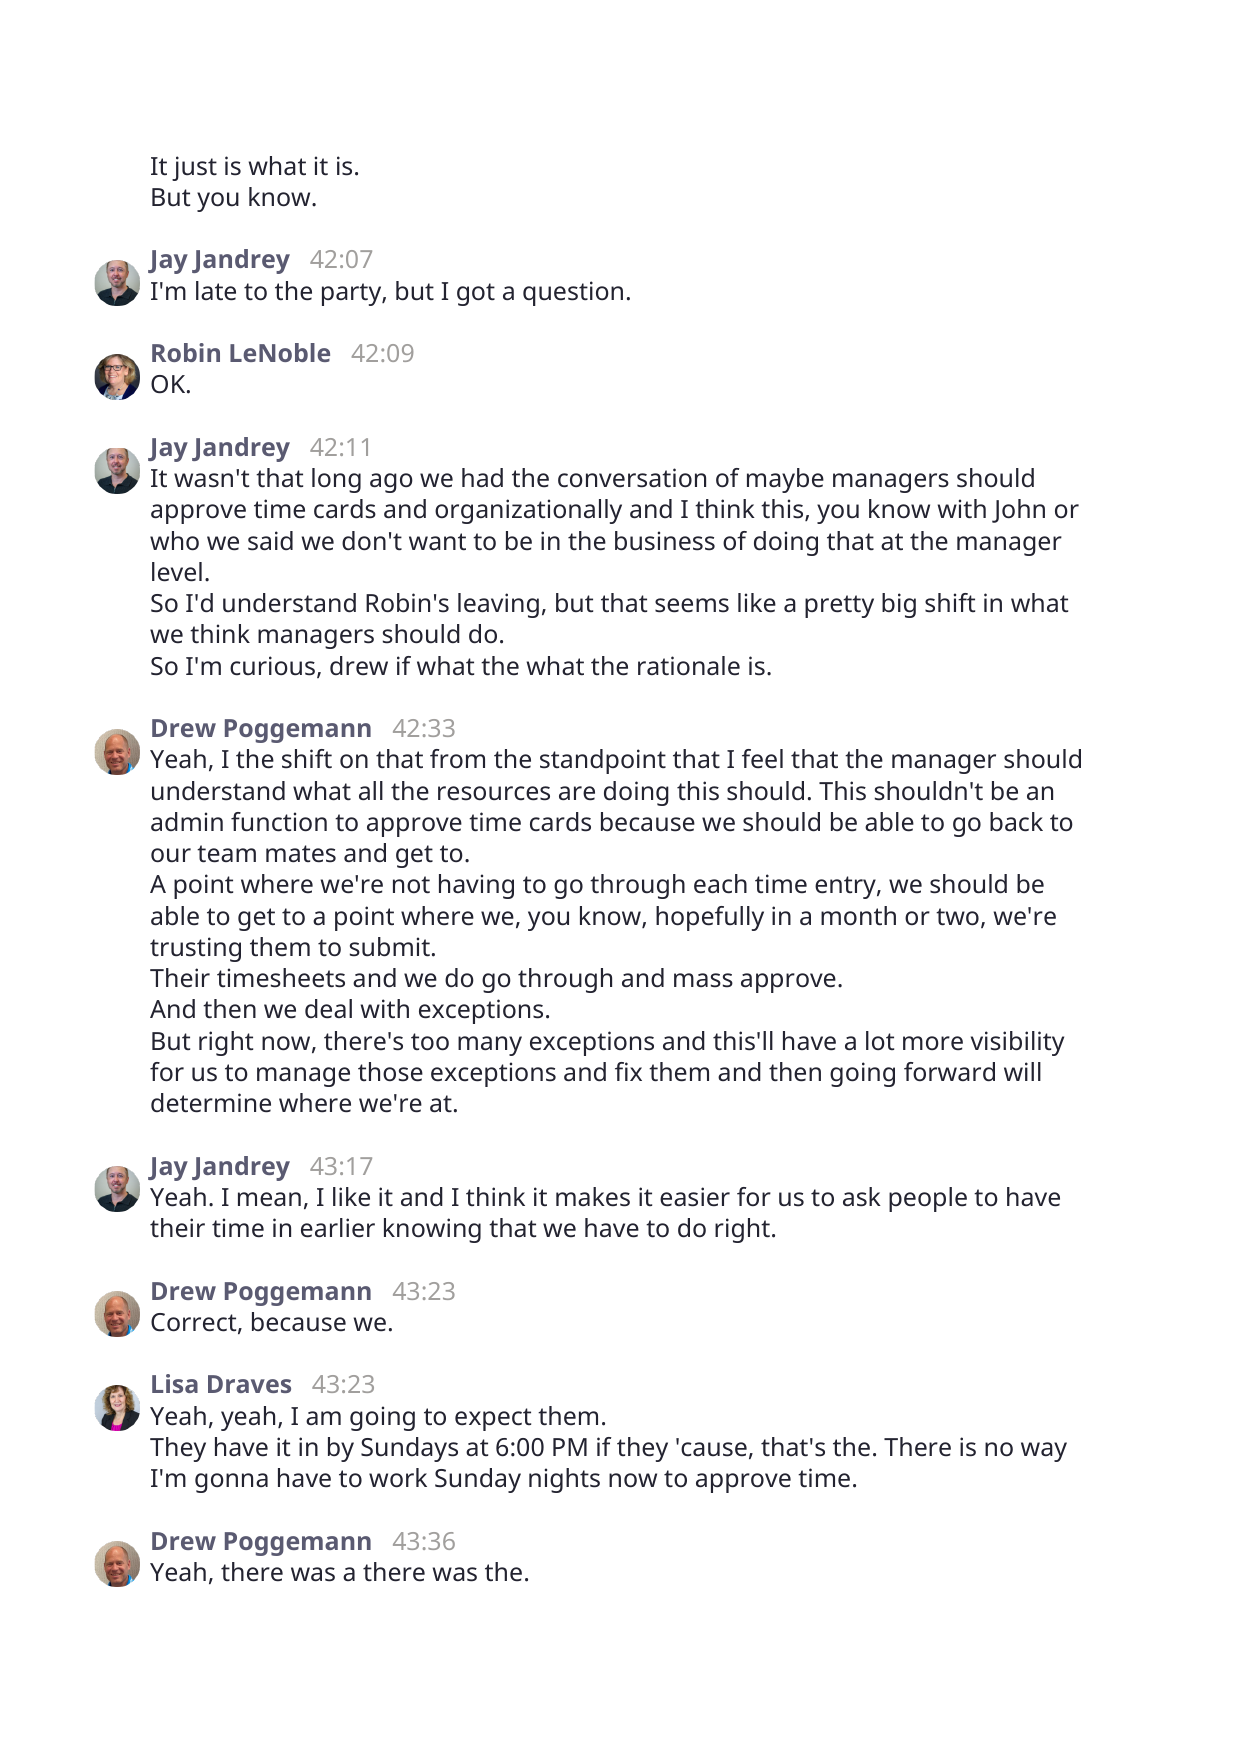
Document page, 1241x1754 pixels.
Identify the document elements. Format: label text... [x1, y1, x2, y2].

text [150, 1494, 1090, 1587]
picture [94, 729, 140, 775]
picture [94, 354, 140, 400]
text Drew Poggemann 42:33 Yeah, I the shift on that from the standpoint that I feel that the manager should understand what all the resources are doing this should. This shouldn't be an admin function to approve time cards because we should be able to go back to our team mates and get to. A point where we're not having to go through each time entry, we should be able to get to a point where we, you know, hopefully in a month or two, we're trusting them to submit. Their timesheets and we do go through and mass approve. And then we deal with exceptions. But right now, there's too many exceptions and this'll have a lot more visibility for us to manage those exceptions and fix them and then going forward will determine where we're at. [150, 681, 1090, 1119]
picture [94, 1291, 140, 1337]
picture [94, 260, 140, 306]
text Jay Jandrey 42:11 It wasn't that long ago we had the conversation of maybe managers should approve time cards and organizationally and I think this, you know with John or who we said we don't want to be in the business of doing that at the manager level. So I'd understand Robin's leaving, but that seems like a pretty big shift in what we think managers should do. So I'm curious, drew if what the what the rationale is. [150, 400, 1090, 681]
text Jay Jandrey 42:07 I'm late to the party, but I got a question. [150, 212, 1090, 306]
picture [94, 1385, 140, 1431]
picture [94, 1166, 140, 1212]
text Lisa Draves 43:23 Yeah, yeah, I am going to expect them. They have it in by Sundays at 6:00 PM if they 'cause, that's the. There is no way I'm gonna have to work Sunday nights now to approve time. [150, 1337, 1090, 1494]
picture [94, 448, 140, 494]
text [150, 150, 1090, 212]
picture [94, 1541, 140, 1587]
text Jay Jandrey 43:17 Yeah. I mean, I like it and I think it makes it easier for us to ask people to have their time in earlier knowing that we have to do right. [150, 1119, 1090, 1244]
text Robin LeNoble 42:09 OK. [150, 306, 1090, 400]
text Drew Poggemann 43:23 Correct, because we. [150, 1244, 1090, 1337]
